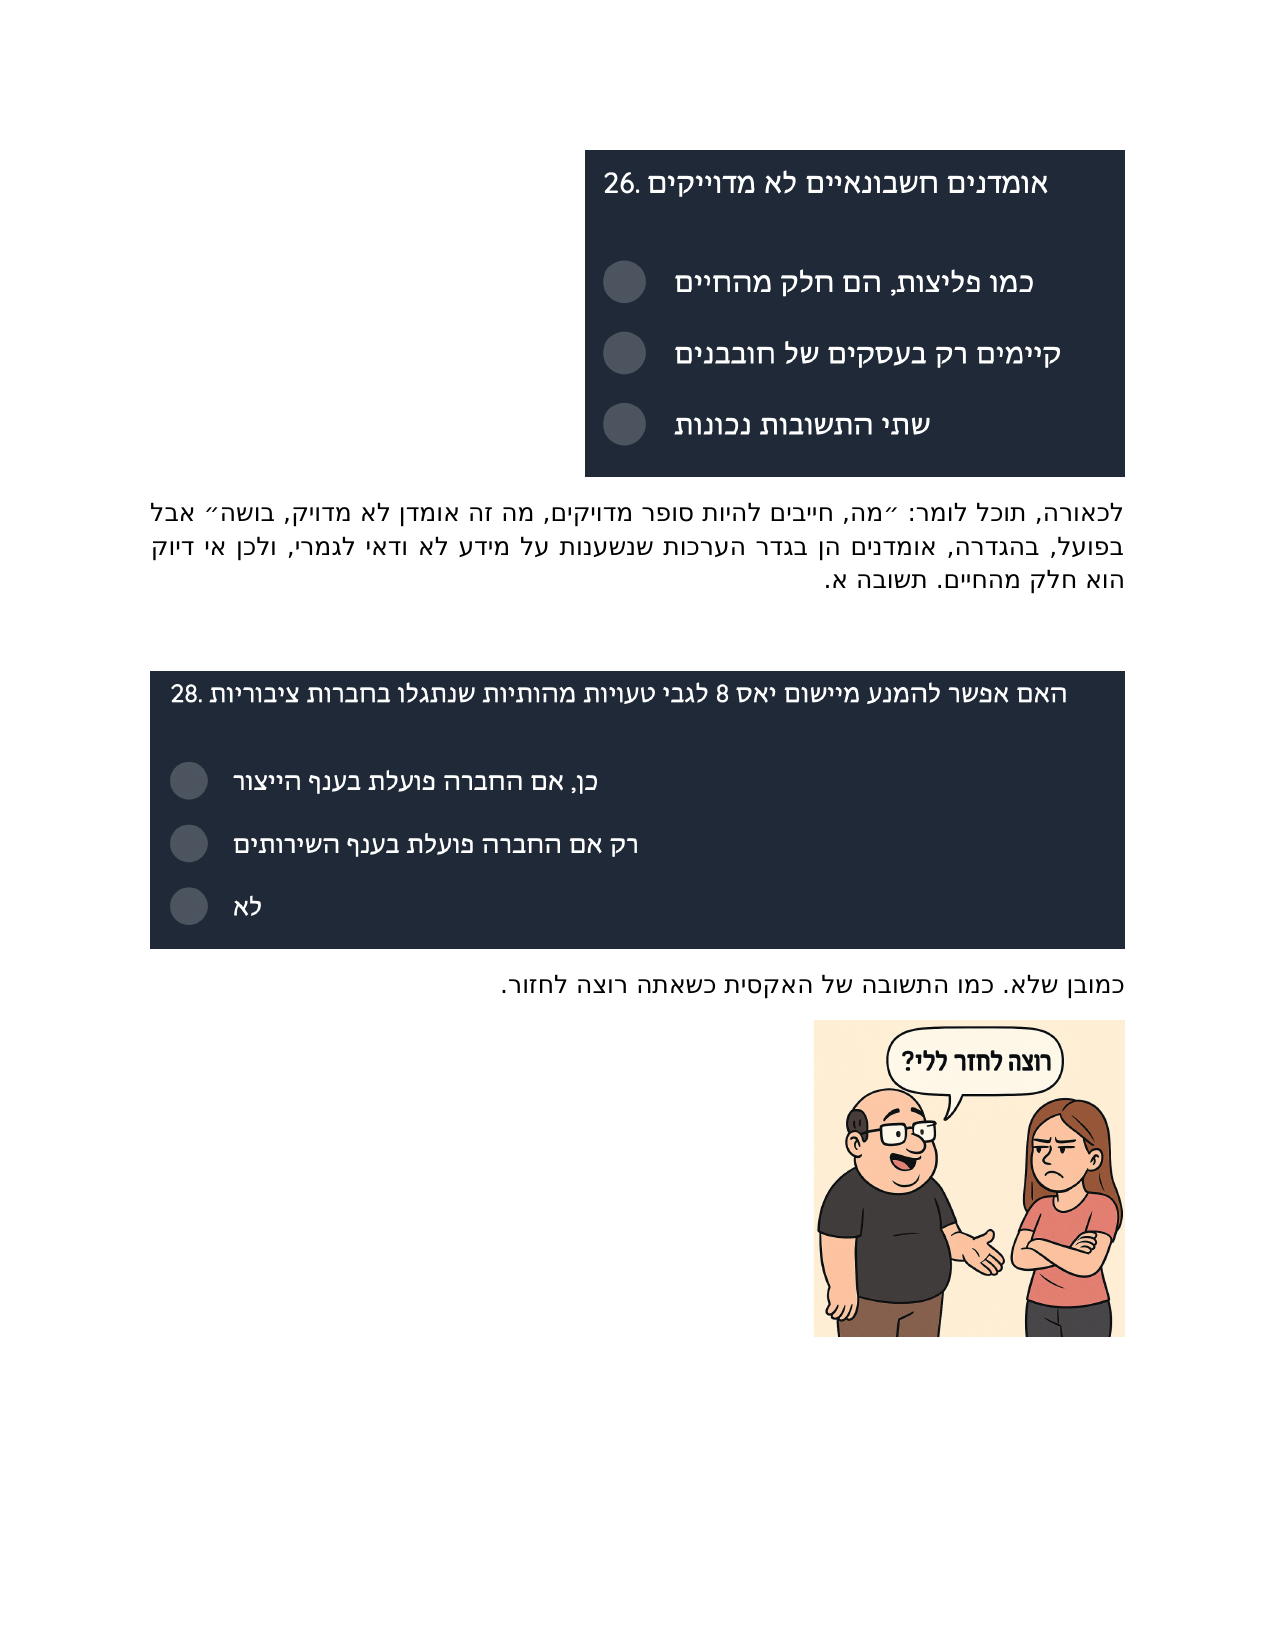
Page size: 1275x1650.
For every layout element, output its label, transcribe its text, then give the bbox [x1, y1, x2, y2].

picture [585, 150, 1125, 477]
text לכאורה, תוכל לומר: ״מה, חייבים להיות סופר מדויקים, מה זה אומדן לא מדויק, בושה״ אבל בפועל, בהגדרה, אומדנים הן בגדר הערכות שנשענות על מידע לא ודאי לגמרי, ולכן אי דיוק הוא חלק מהחיים. תשובה א. [150, 498, 1125, 594]
picture [813, 1020, 1125, 1337]
picture [150, 671, 1125, 949]
text כמובן שלא. כמו התשובה של האקסית כשאתה רוצה לחזור. [150, 970, 1125, 999]
